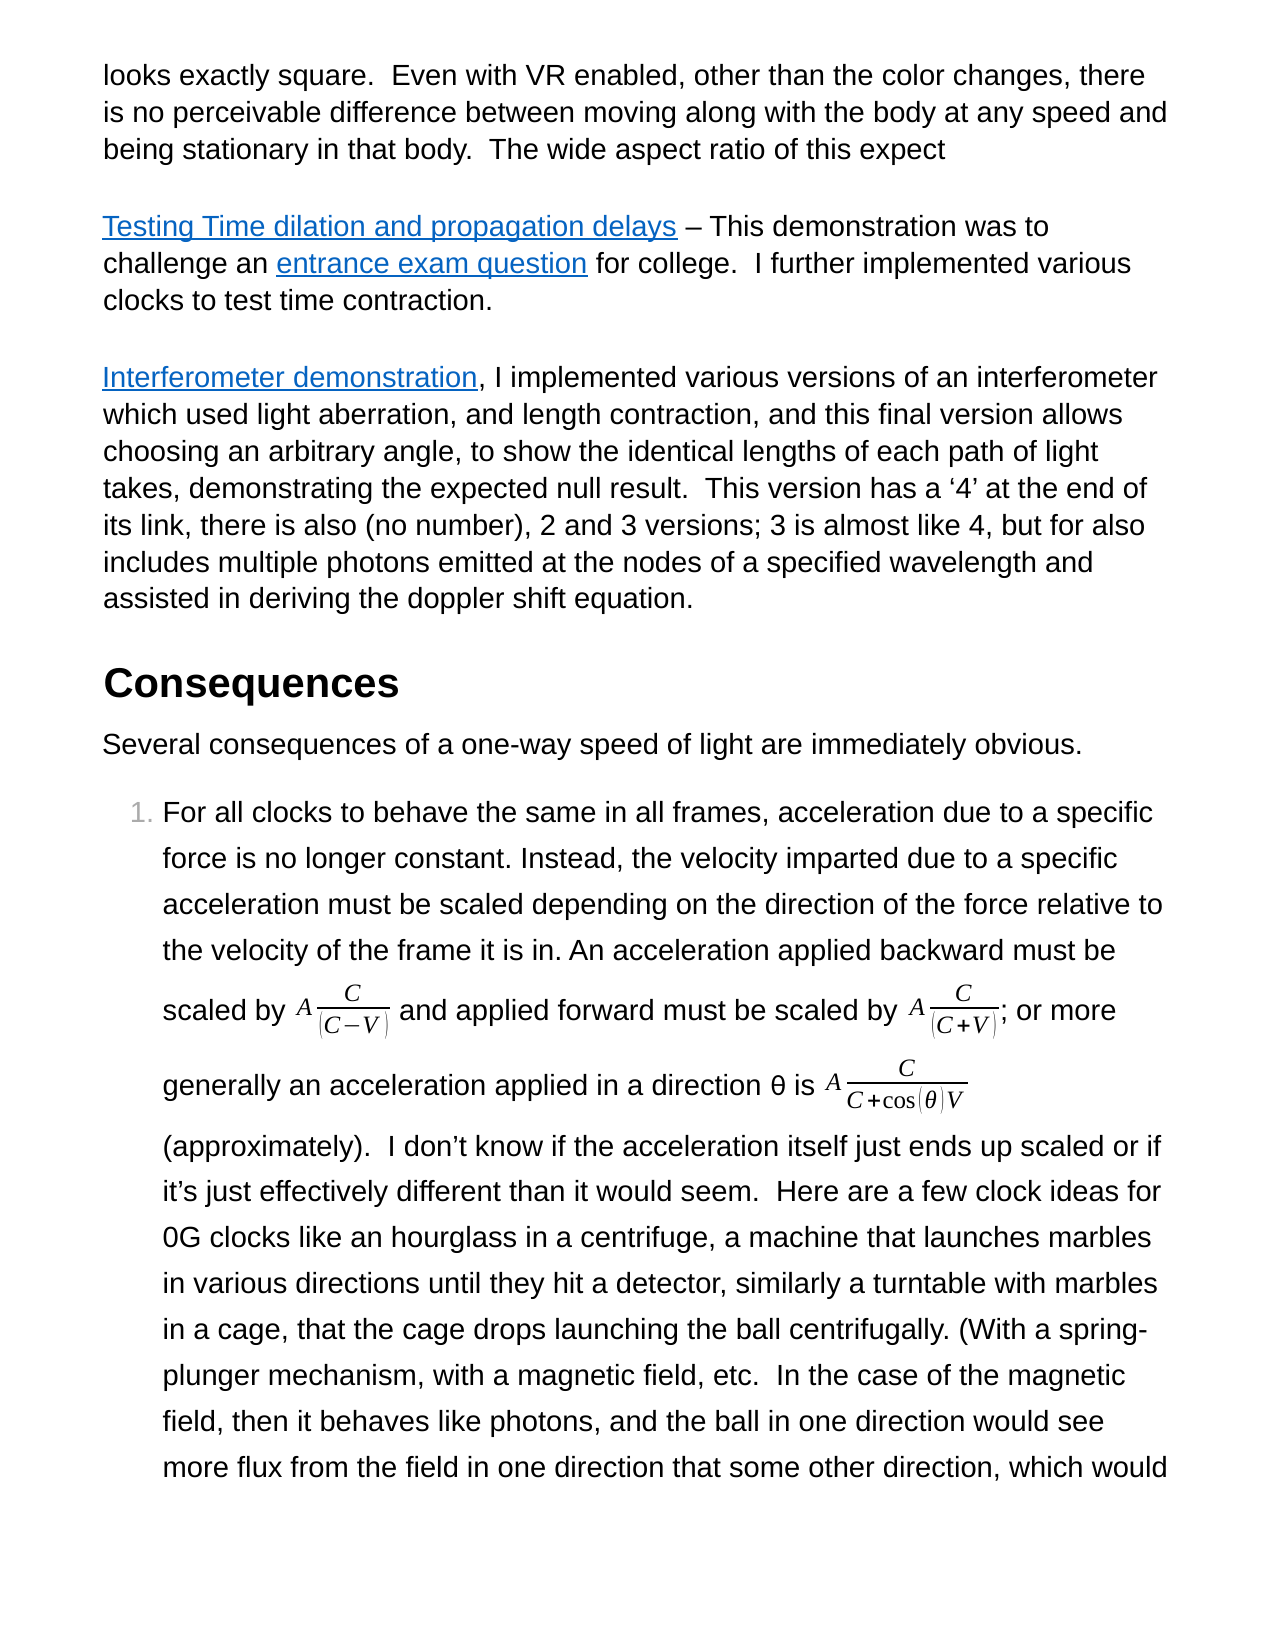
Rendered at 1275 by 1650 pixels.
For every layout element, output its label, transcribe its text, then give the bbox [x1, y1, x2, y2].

subtitle Consequences [103, 659, 1172, 707]
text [102, 58, 1172, 166]
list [129, 795, 1172, 1484]
text Testing Time dilation and propagation delays – This demonstration was to challenge an entrance exam question for college. I further implemented various clocks to test time contraction. [102, 209, 1172, 317]
text Interferometer demonstration, I implemented various versions of an interferometer which used light aberration, and length contraction, and this final version allows choosing an arbitrary angle, to show the identical lengths of each path of light takes, demonstrating the expected null result. This version has a ‘4’ at the end of its link, there is also (no number), 2 and 3 versions; 3 is almost like 4, but for also includes multiple photons emitted at the nodes of a specified wavelength and assisted in deriving the doppler shift equation. [102, 360, 1172, 615]
text Several consequences of a one-way speed of light are immediately obvious. [102, 727, 1172, 761]
